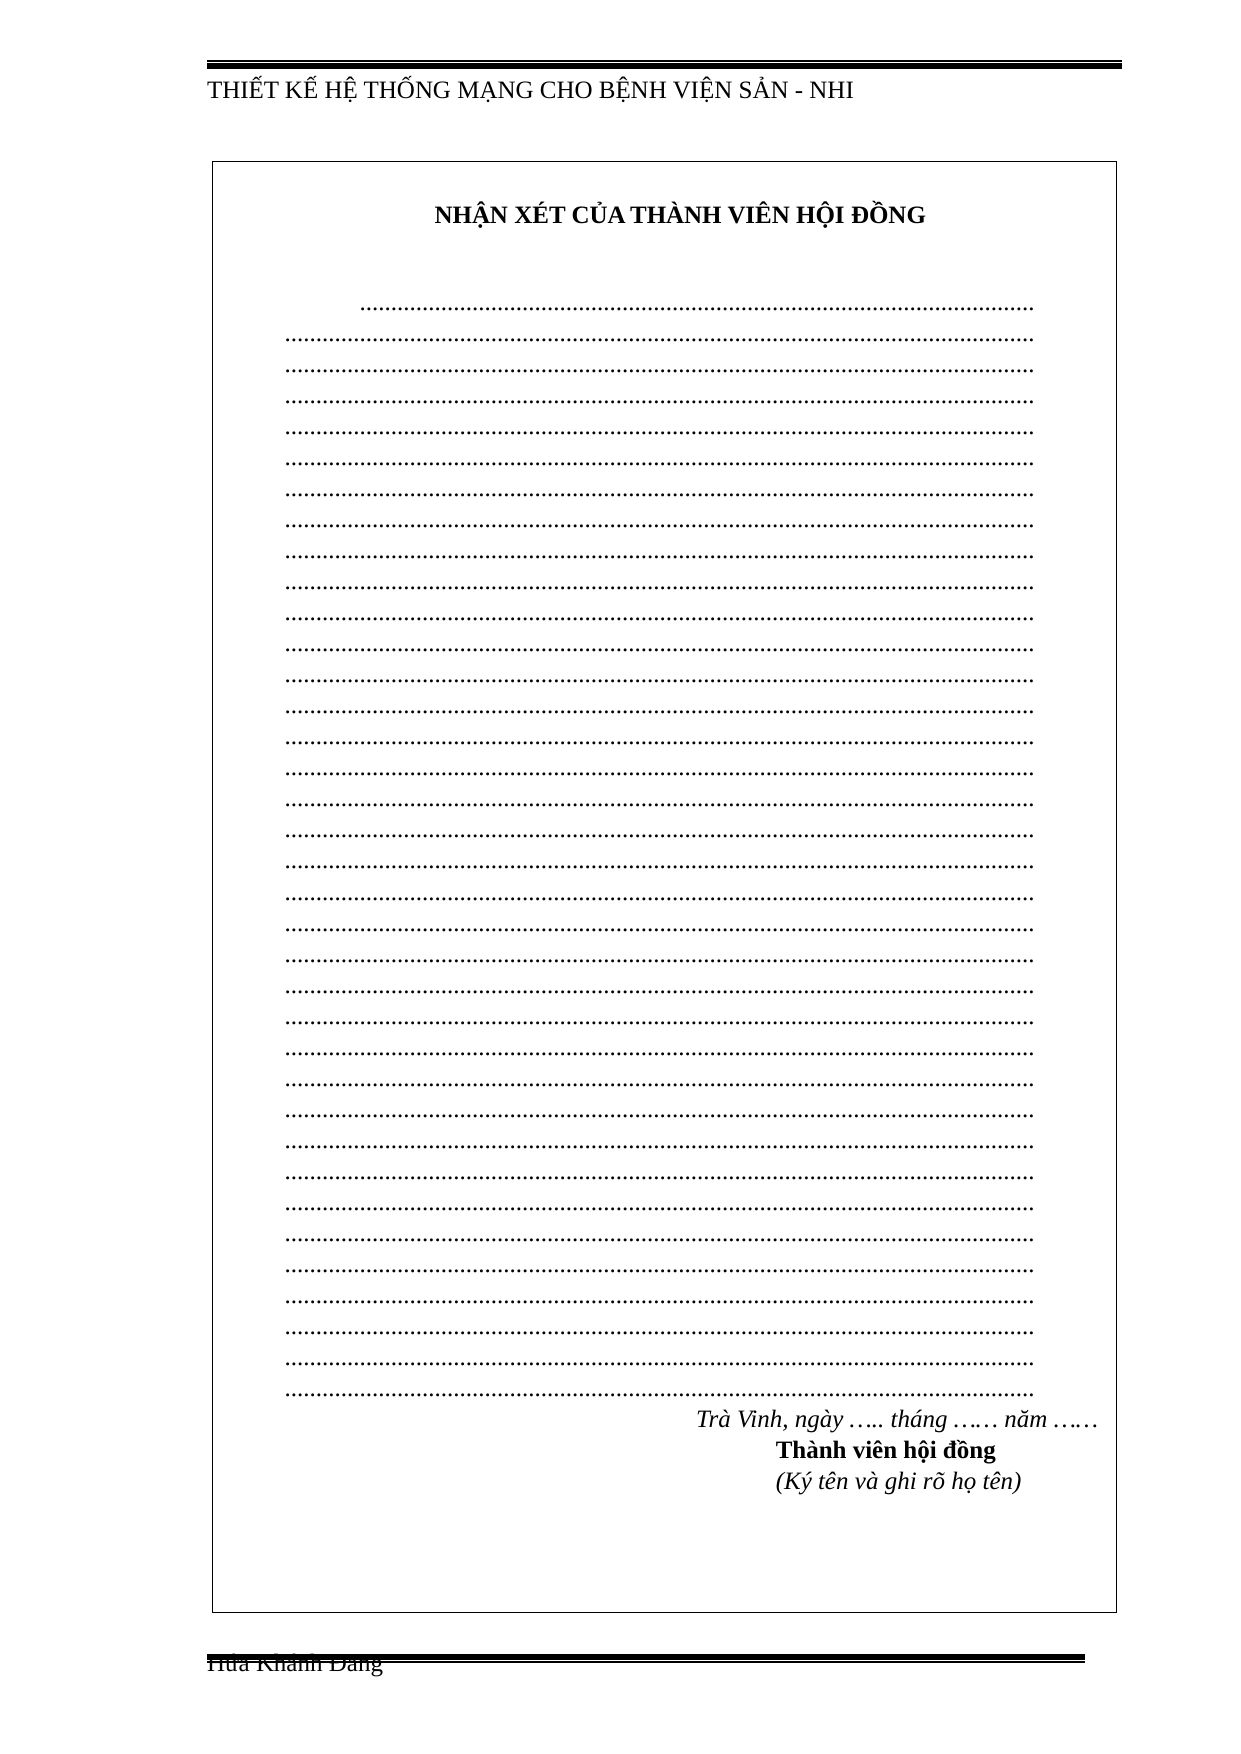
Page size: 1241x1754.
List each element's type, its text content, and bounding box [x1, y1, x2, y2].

table_cell NHẬN XÉT CỦA THÀNH VIÊN HỘI ĐỒNG ............................................................................................................ ........................................................................................................................ ........................................................................................................................ ........................................................................................................................ ........................................................................................................................ ........................................................................................................................ ........................................................................................................................ ........................................................................................................................ ........................................................................................................................ ........................................................................................................................ ........................................................................................................................ ........................................................................................................................ ........................................................................................................................ ........................................................................................................................ ........................................................................................................................ ........................................................................................................................ ........................................................................................................................ ........................................................................................................................ ........................................................................................................................ ........................................................................................................................ ........................................................................................................................ ........................................................................................................................ ........................................................................................................................ ........................................................................................................................ ........................................................................................................................ ........................................................................................................................ ........................................................................................................................ ........................................................................................................................ ........................................................................................................................ ........................................................................................................................ ........................................................................................................................ ........................................................................................................................ ........................................................................................................................ ........................................................................................................................ ........................................................................................................................ ........................................................................................................................ Trà Vinh, ngày ….. tháng …… năm …… Thành viên hội đồng (Ký tên và ghi rõ họ tên) [213, 162, 1116, 1611]
